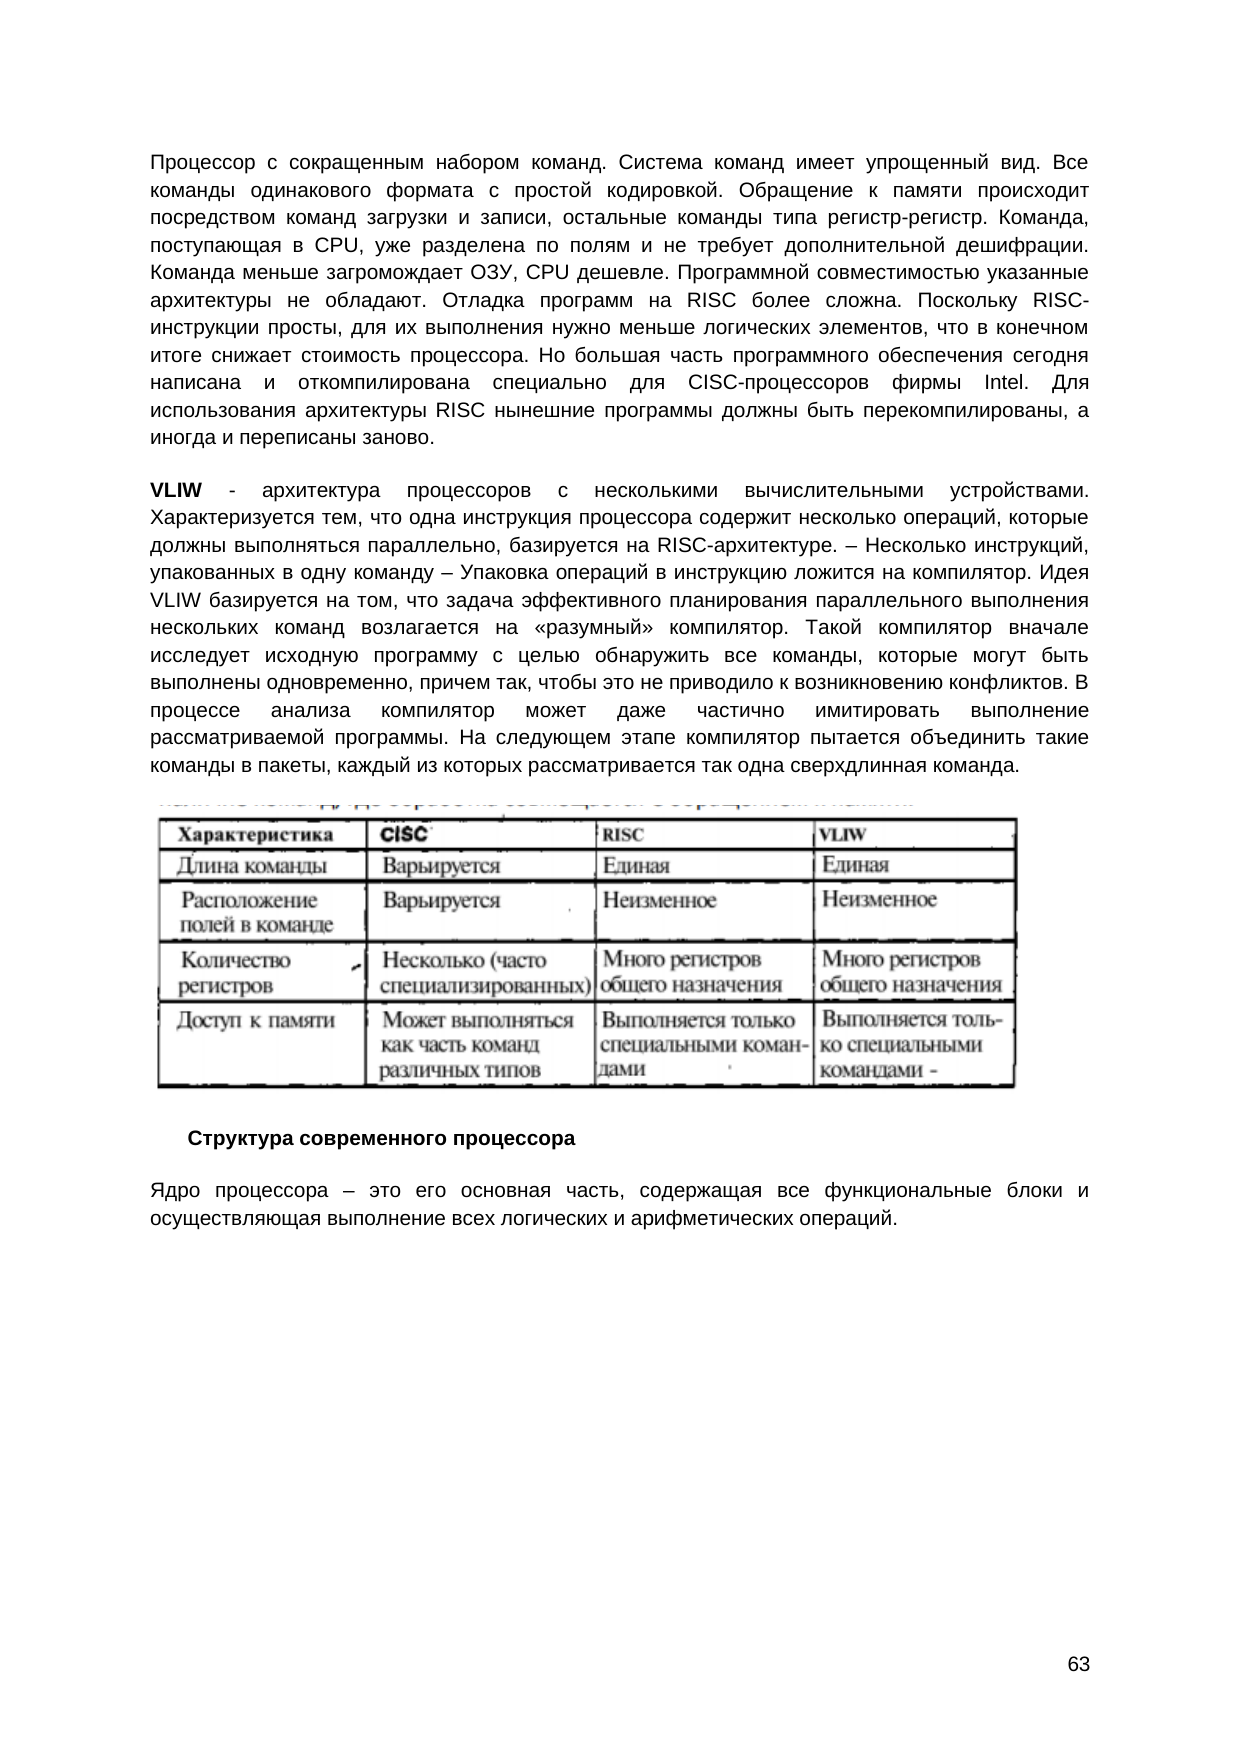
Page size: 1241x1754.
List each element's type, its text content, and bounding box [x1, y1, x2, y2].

text VLIW - архитектура процессоров с несколькими вычислительными устройствами. Характеризуется тем, что одна инструкция процессора содержит несколько операций, которые должны выполняться параллельно, базируется на RISC-архитектуре. – Несколько инструкций, упакованных в одну команду – Упаковка операций в инструкцию ложится на компилятор. Идея VLIW базируется на том, что задача эффективного планирования параллельного выполнения нескольких команд возлагается на «разумный» компилятор. Такой компилятор вначале исследует исходную программу с целью обнаружить все команды, которые могут быть выполнены одновременно, причем так, чтобы это не приводило к возникновению конфликтов. В процессе анализа компилятор может даже частично имитировать выполнение рассматриваемой программы. На следующем этапе компилятор пытается объединить такие команды в пакеты, каждый из которых рассматривается так одна сверхдлинная команда. [150, 477, 1090, 776]
text Структура современного процессора [187, 1126, 1090, 1150]
text Процессор с сокращенным набором команд. Система команд имеет упрощенный вид. Все команды одинакового формата с простой кодировкой. Обращение к памяти происходит посредством команд загрузки и записи, остальные команды типа регистр-регистр. Команда, поступающая в CPU, уже разделена по полям и не требует дополнительной дешифрации. Команда меньше загромождает ОЗУ, CPU дешевле. Программной совместимостью указанные архитектуры не обладают. Отладка программ на RISC более сложна. Поскольку RISC-инструкции просты, для их выполнения нужно меньше логических элементов, что в конечном итоге снижает стоимость процессора. Но большая часть программного обеспечения сегодня написана и откомпилирована специально для CISC-процессоров фирмы Intel. Для использования архитектуры RISC нынешние программы должны быть перекомпилированы, а иногда и переписаны заново. [150, 150, 1090, 449]
picture [150, 805, 1054, 1098]
text Ядро процессора – это его основная часть, содержащая все функциональные блоки и осуществляющая выполнение всех логических и арифметических операций. [150, 1178, 1090, 1230]
